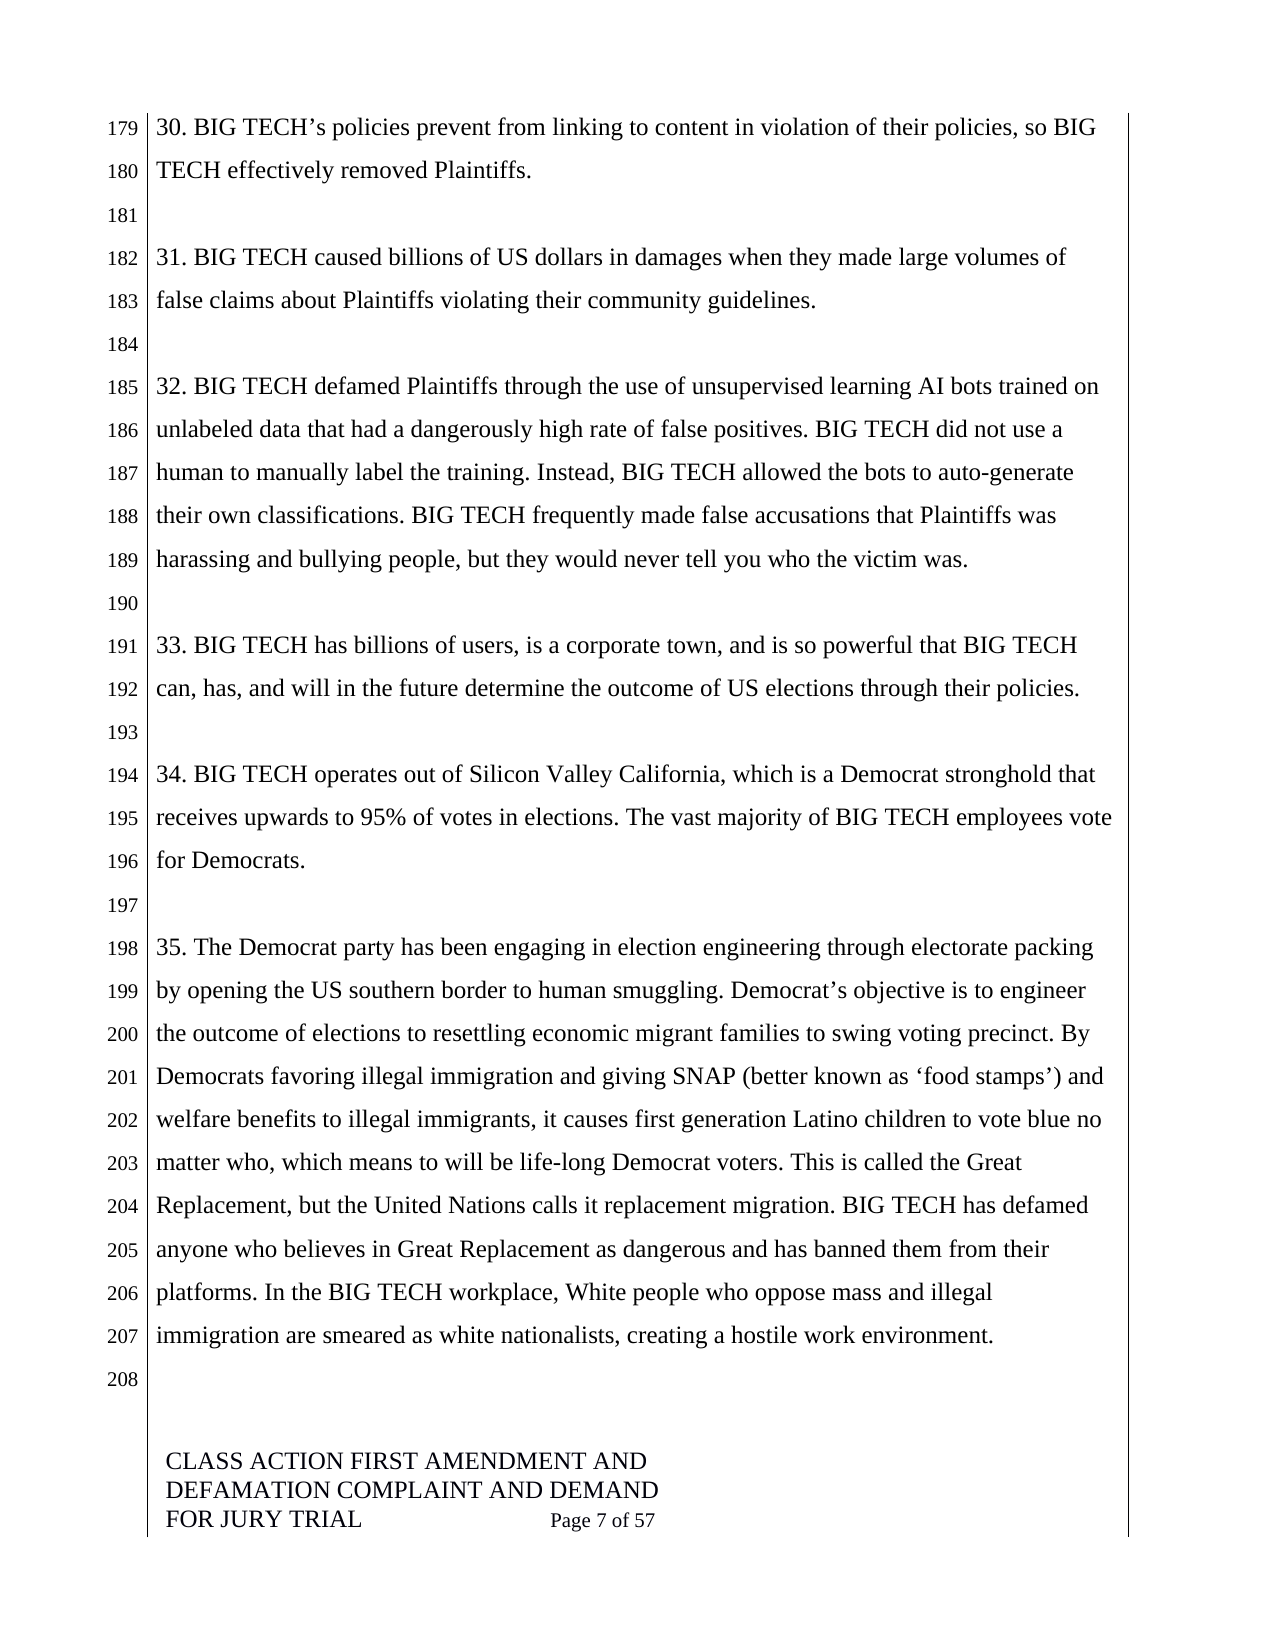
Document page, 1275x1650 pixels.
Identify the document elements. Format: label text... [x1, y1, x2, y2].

text 35. The Democrat party has been engaging in election engineering through electorate packing by opening the US southern border to human smuggling. Democrat’s objective is to engineer the outcome of elections to resettling economic migrant families to swing voting precinct. By Democrats favoring illegal immigration and giving SNAP (better known as ‘food stamps’) and welfare benefits to illegal immigrants, it causes first generation Latino children to vote blue no matter who, which means to will be life-long Democrat voters. This is called the Great Replacement, but the United Nations calls it replacement migration. BIG TECH has defamed anyone who believes in Great Replacement as dangerous and has banned them from their platforms. In the BIG TECH workplace, White people who oppose mass and illegal immigration are smeared as white nationalists, creating a hostile work environment. [156, 932, 1119, 1349]
text 33. BIG TECH has billions of users, is a corporate town, and is so powerful that BIG TECH can, has, and will in the future determine the outcome of US elections through their policies. [156, 630, 1119, 702]
text 31. BIG TECH caused billions of US dollars in damages when they made large volumes of false claims about Plaintiffs violating their community guidelines. [156, 242, 1119, 314]
text 34. BIG TECH operates out of Silicon Valley California, which is a Democrat stronghold that receives upwards to 95% of votes in elections. The vast majority of BIG TECH employees vote for Democrats. [156, 759, 1119, 874]
text 32. BIG TECH defamed Plaintiffs through the use of unsupervised learning AI bots trained on unlabeled data that had a dangerously high rate of false positives. BIG TECH did not use a human to manually label the training. Instead, BIG TECH allowed the bots to auto-generate their own classifications. BIG TECH frequently made false accusations that Plaintiffs was harassing and bullying people, but they would never tell you who the victim was. [156, 371, 1119, 572]
text 30. BIG TECH’s policies prevent from linking to content in violation of their policies, so BIG TECH effectively removed Plaintiffs. [156, 112, 1119, 184]
